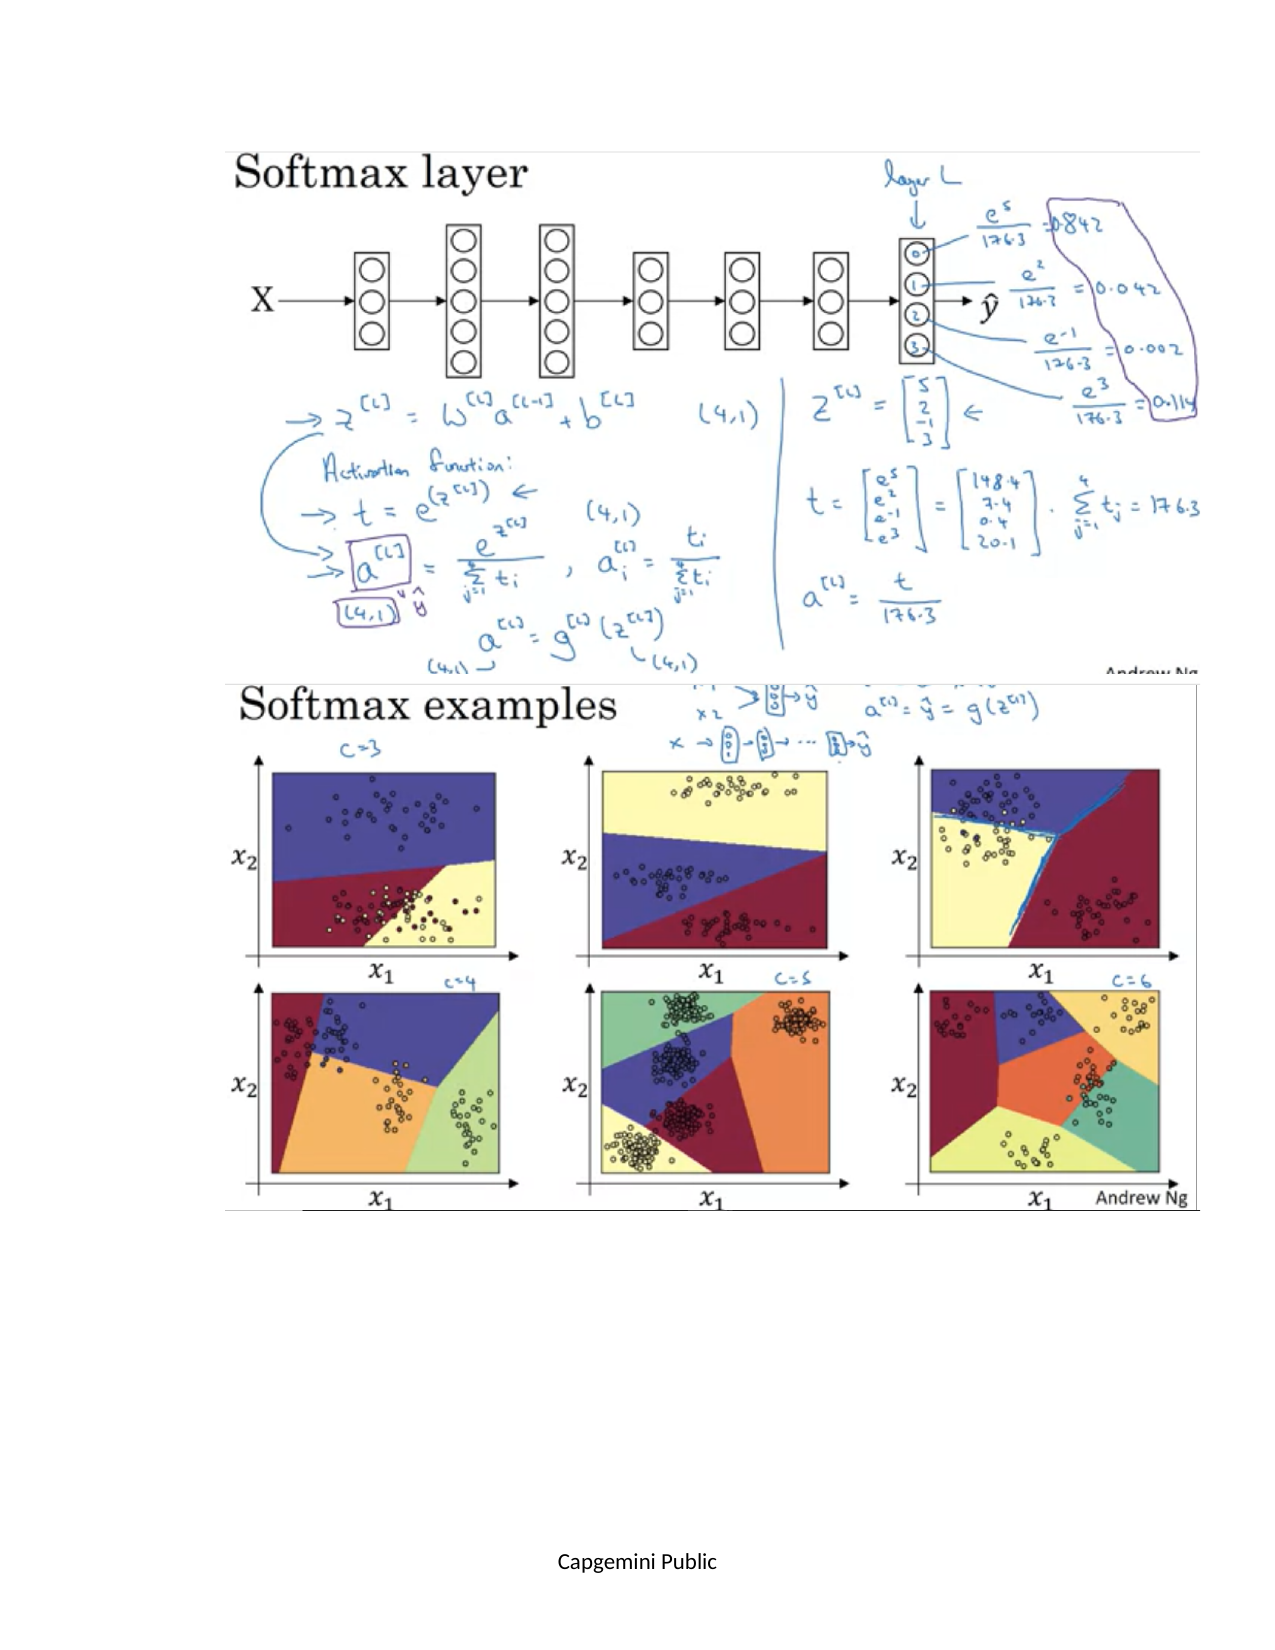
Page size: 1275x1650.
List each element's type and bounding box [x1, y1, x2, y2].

picture [225, 150, 1200, 674]
picture [225, 675, 1200, 1211]
